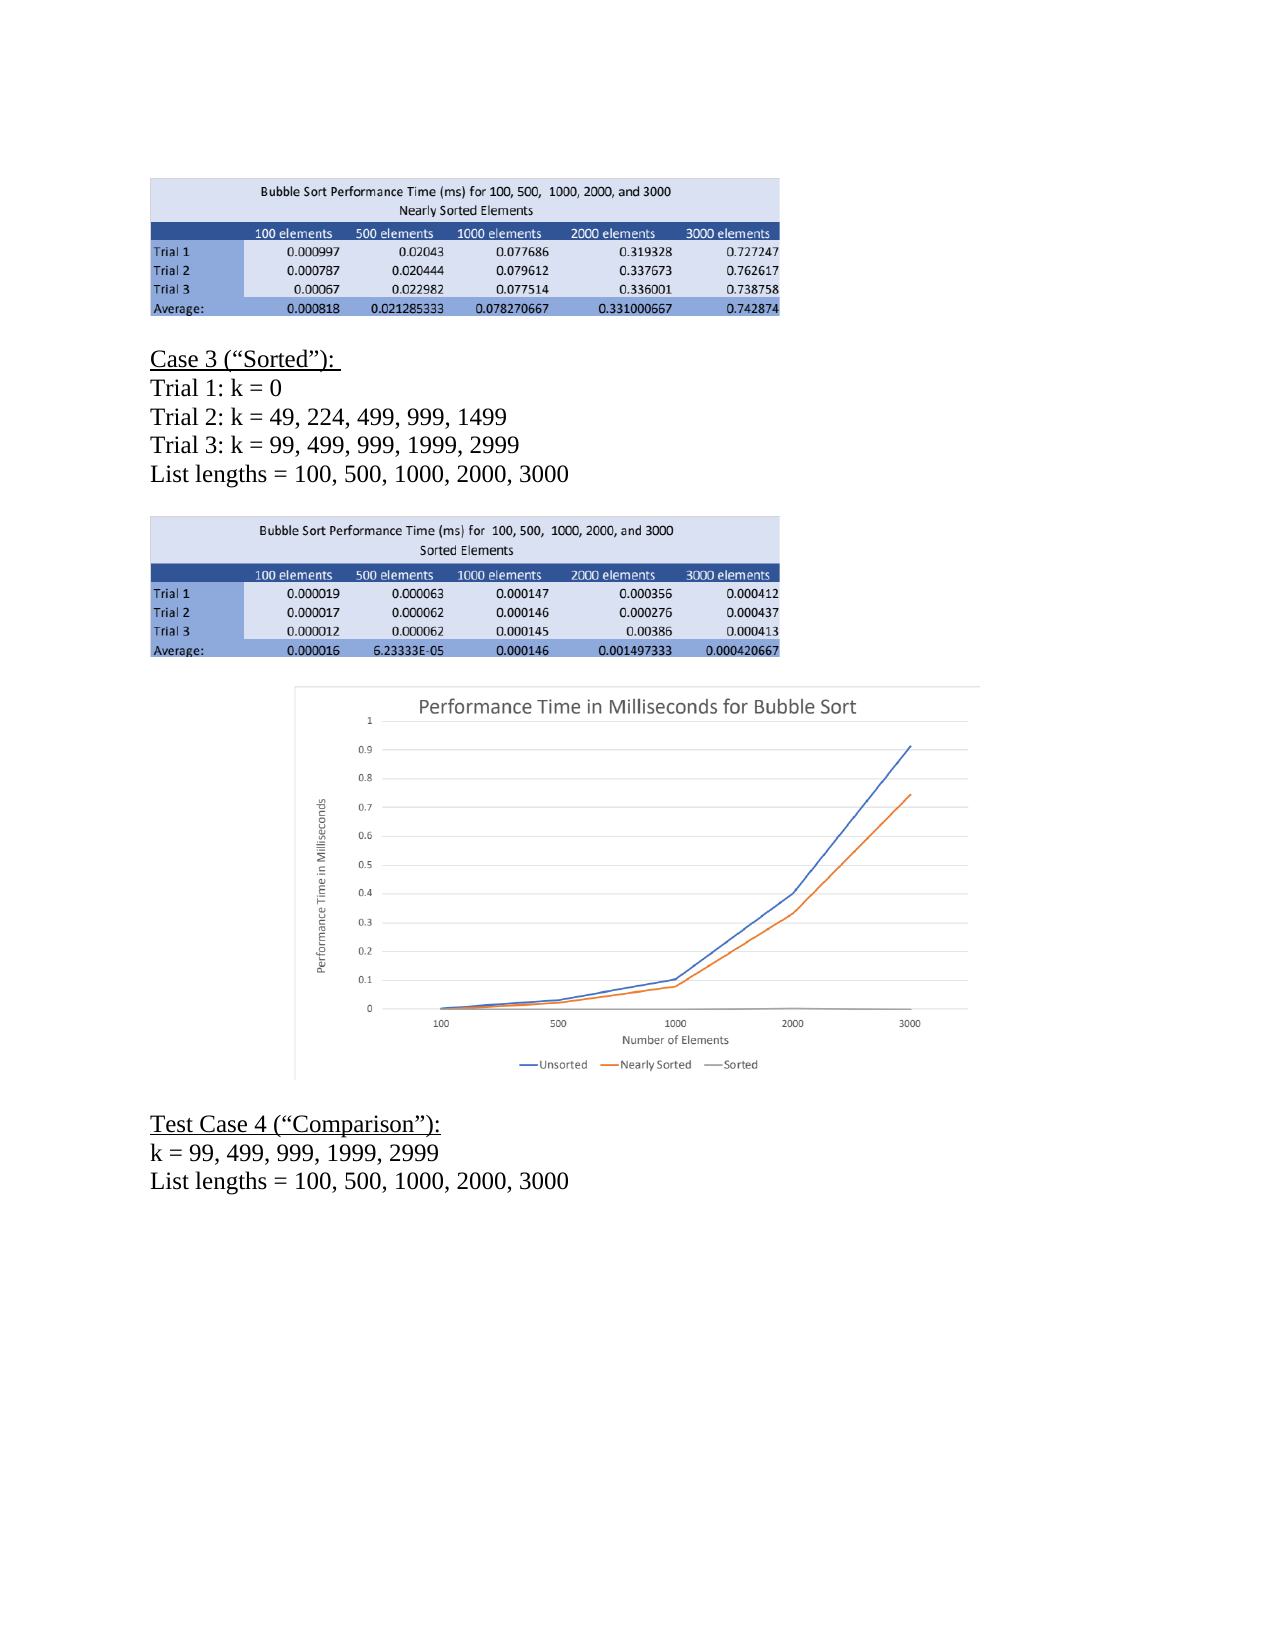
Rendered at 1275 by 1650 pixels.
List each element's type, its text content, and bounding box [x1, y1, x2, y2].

text Trial 3: k = 99, 499, 999, 1999, 2999 [150, 430, 1125, 459]
text List lengths = 100, 500, 1000, 2000, 3000 [150, 1166, 1125, 1195]
text Trial 2: k = 49, 224, 499, 999, 1499 [150, 402, 1125, 430]
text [150, 459, 1125, 488]
text Test Case 4 (“Comparison”): [150, 1109, 1125, 1138]
text Trial 1: k = 0 [150, 373, 1125, 402]
text k = 99, 499, 999, 1999, 2999 [150, 1138, 1125, 1166]
text Case 3 (“Sorted”): [150, 344, 1125, 373]
